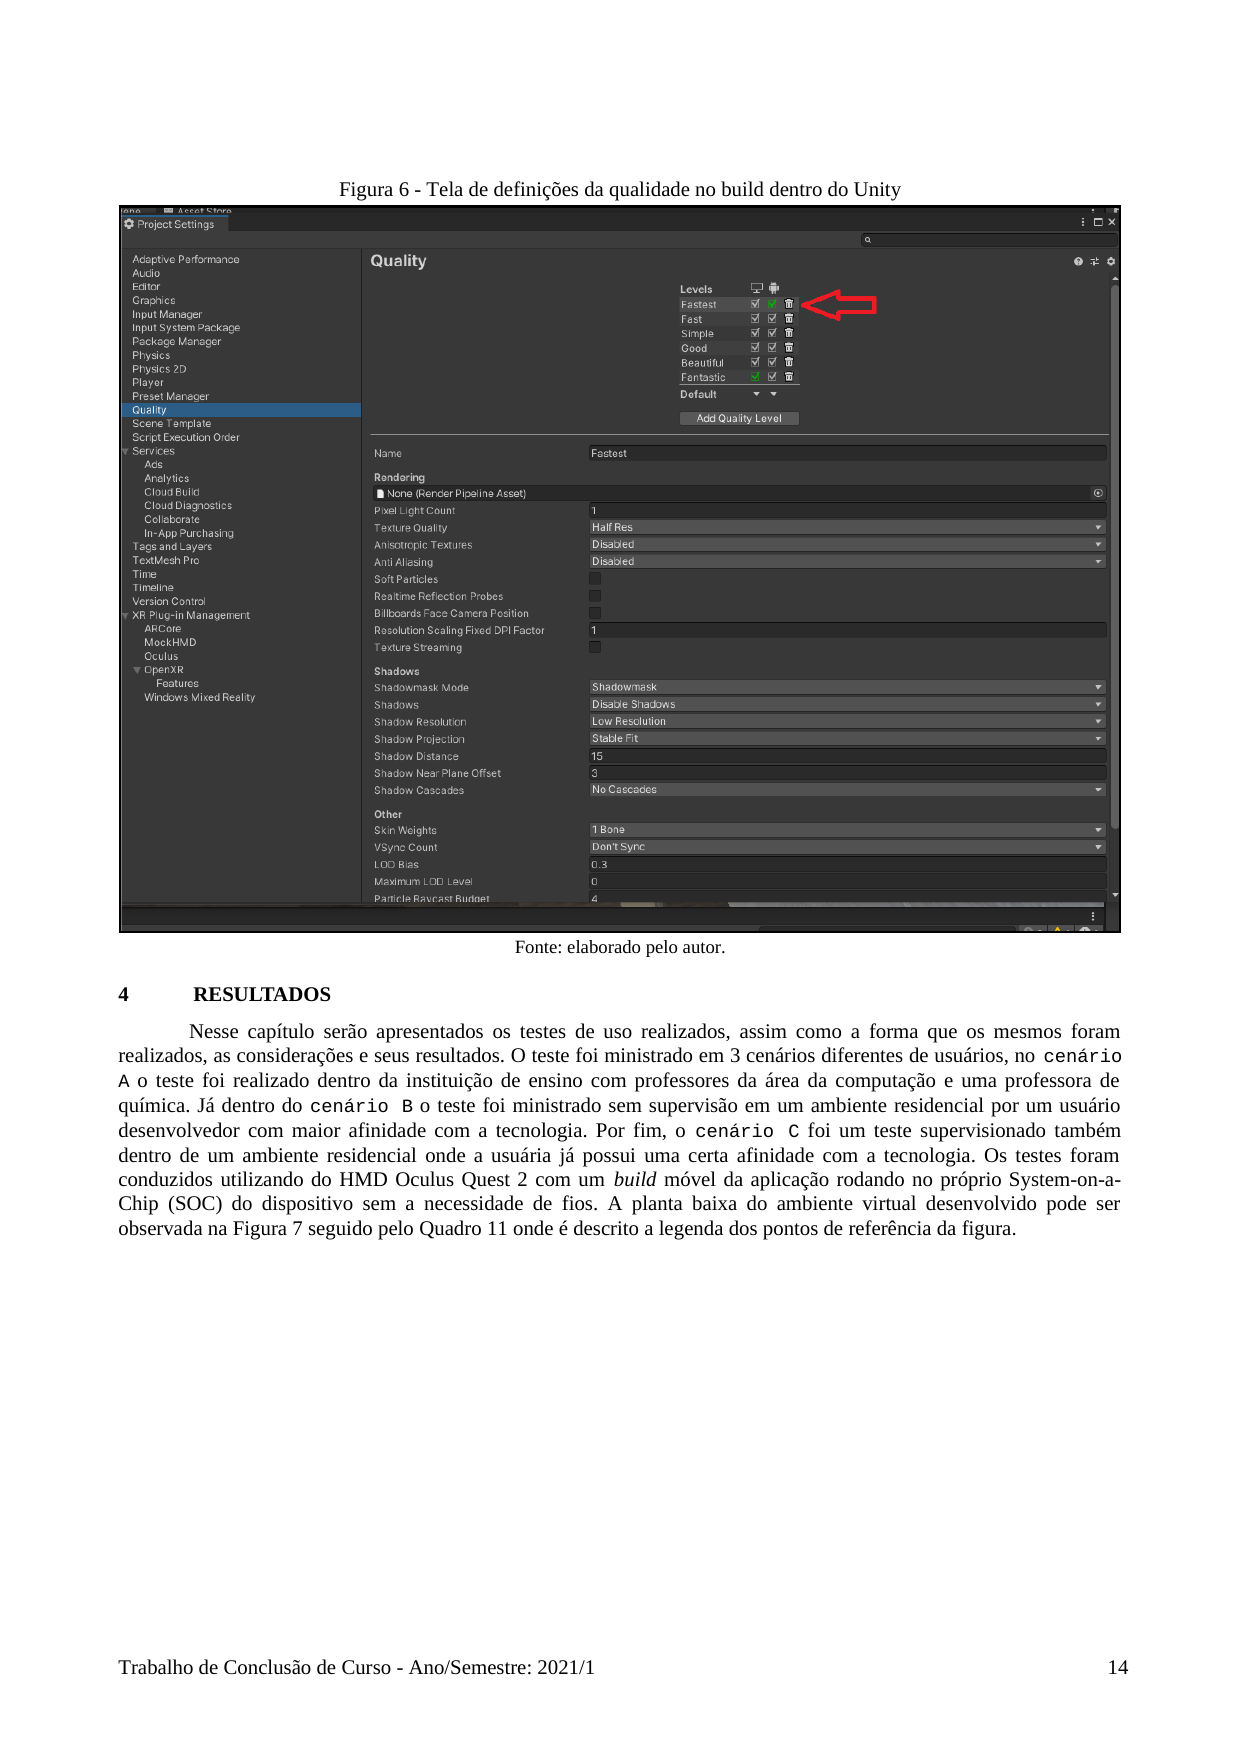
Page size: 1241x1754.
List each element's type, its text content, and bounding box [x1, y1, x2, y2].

picture [121, 208, 1119, 931]
subtitle RESULTADOS [118, 982, 1122, 1006]
text Nesse capítulo serão apresentados os testes de uso realizados, assim como a forma que os mesmos foram realizados, as considerações e seus resultados. O teste foi ministrado em 3 cenários diferentes de usuários, no cenário A o teste foi realizado dentro da instituição de ensino com professores da área da computação e uma professora de química. Já dentro do cenário B o teste foi ministrado sem supervisão em um ambiente residencial por um usuário desenvolvedor com maior afinidade com a tecnologia. Por fim, o cenário C foi um teste supervisionado também dentro de um ambiente residencial onde a usuária já possui uma certa afinidade com a tecnologia. Os testes foram conduzidos utilizando do HMD Oculus Quest 2 com um build móvel da aplicação rodando no próprio System-on-a-Chip (SOC) do dispositivo sem a necessidade de fios. A planta baixa do ambiente virtual desenvolvido pode ser observada na Figura 7 seguido pelo Quadro 11 onde é descrito a legenda dos pontos de referência da figura. [118, 1019, 1122, 1239]
text Fonte: elaborado pelo autor. [118, 936, 1122, 957]
text Figura 6 - Tela de definições da qualidade no build dentro do Unity [118, 177, 1122, 201]
